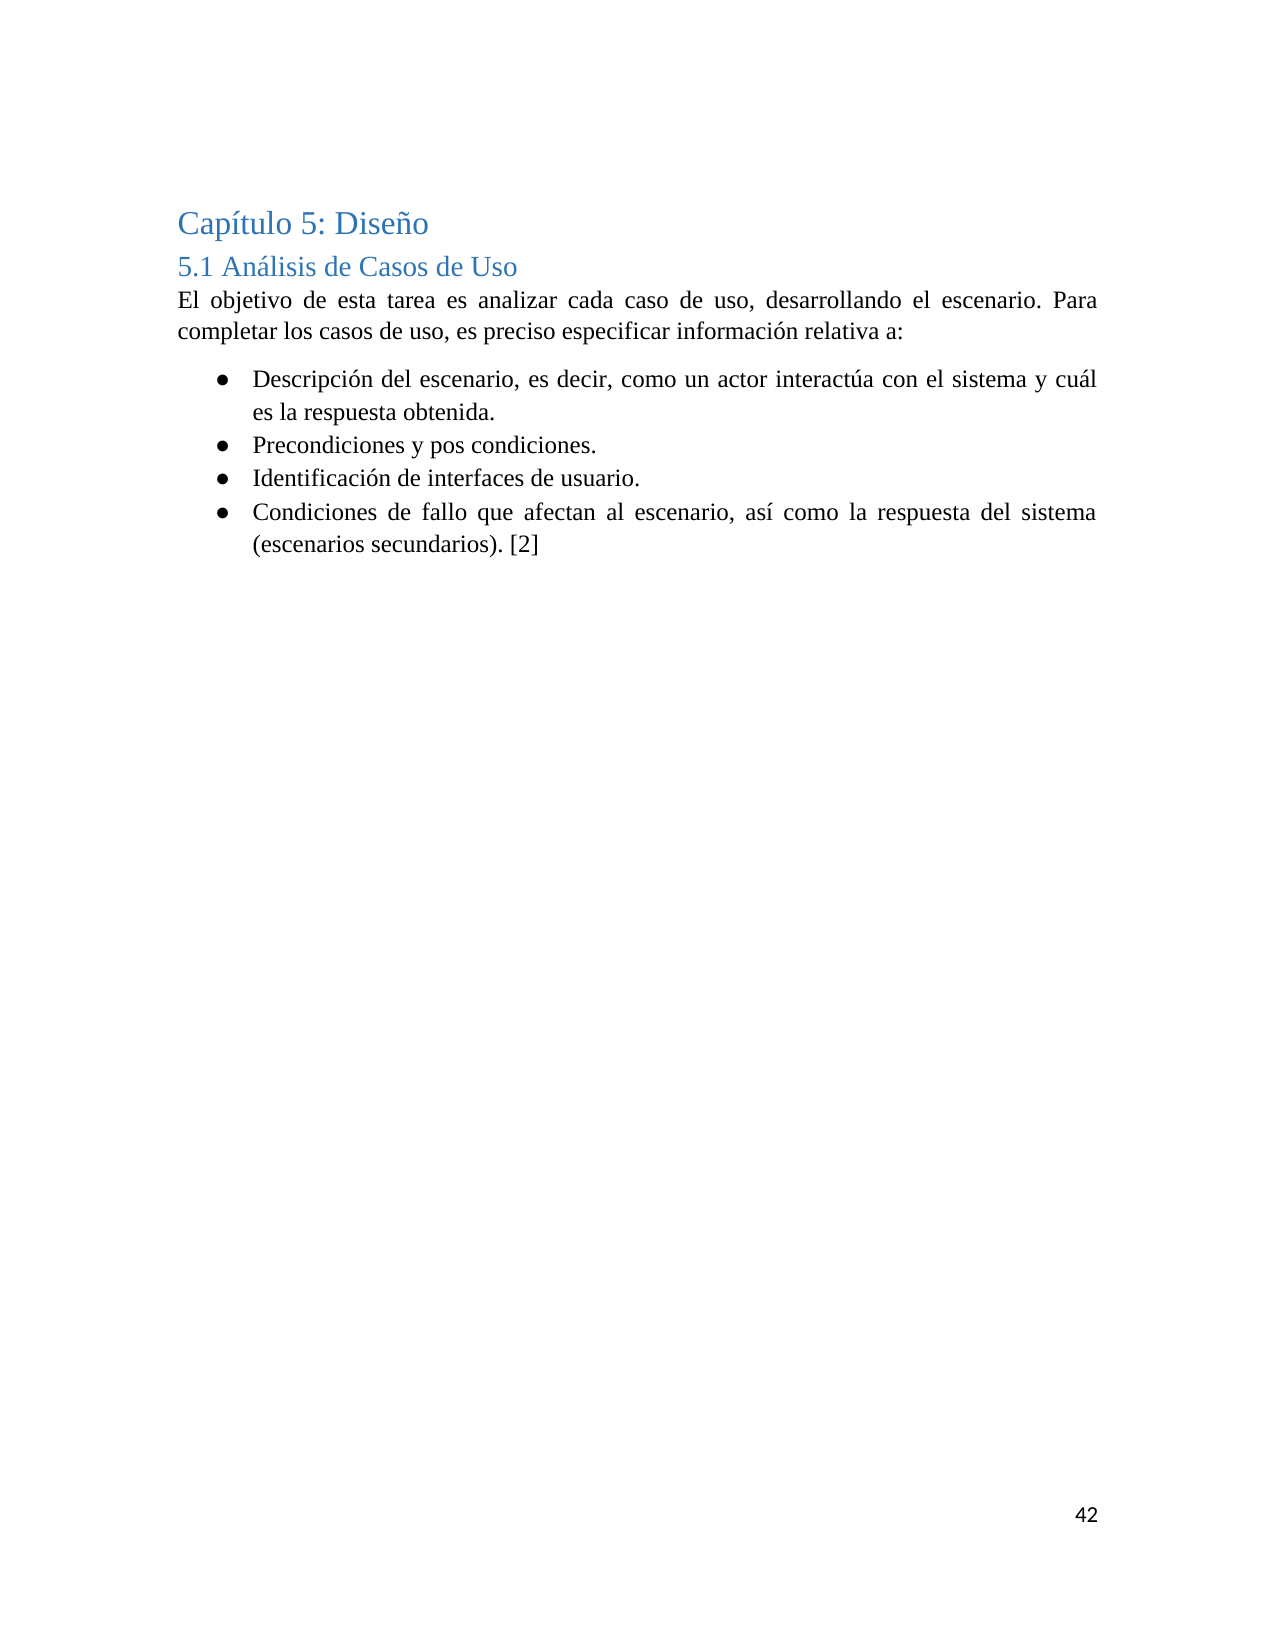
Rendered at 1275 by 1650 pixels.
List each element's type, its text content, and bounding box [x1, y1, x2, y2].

subtitle Capítulo 5: Diseño [177, 204, 1098, 242]
text El objetivo de esta tarea es analizar cada caso de uso, desarrollando el escenario. Para completar los casos de uso, es preciso especificar información relativa a: [177, 285, 1098, 345]
list Descripción del escenario, es decir, como un actor interactúa con el sistema y cuál es la respuesta obtenida. [215, 364, 1098, 426]
list Identificación de interfaces de usuario. [215, 463, 1098, 492]
list Condiciones de fallo que afectan al escenario, así como la respuesta del sistema (escenarios secundarios). [2] [215, 496, 1098, 558]
list Precondiciones y pos condiciones. [215, 430, 1098, 459]
subtitle 5.1 Análisis de Casos de Uso [177, 249, 1098, 283]
